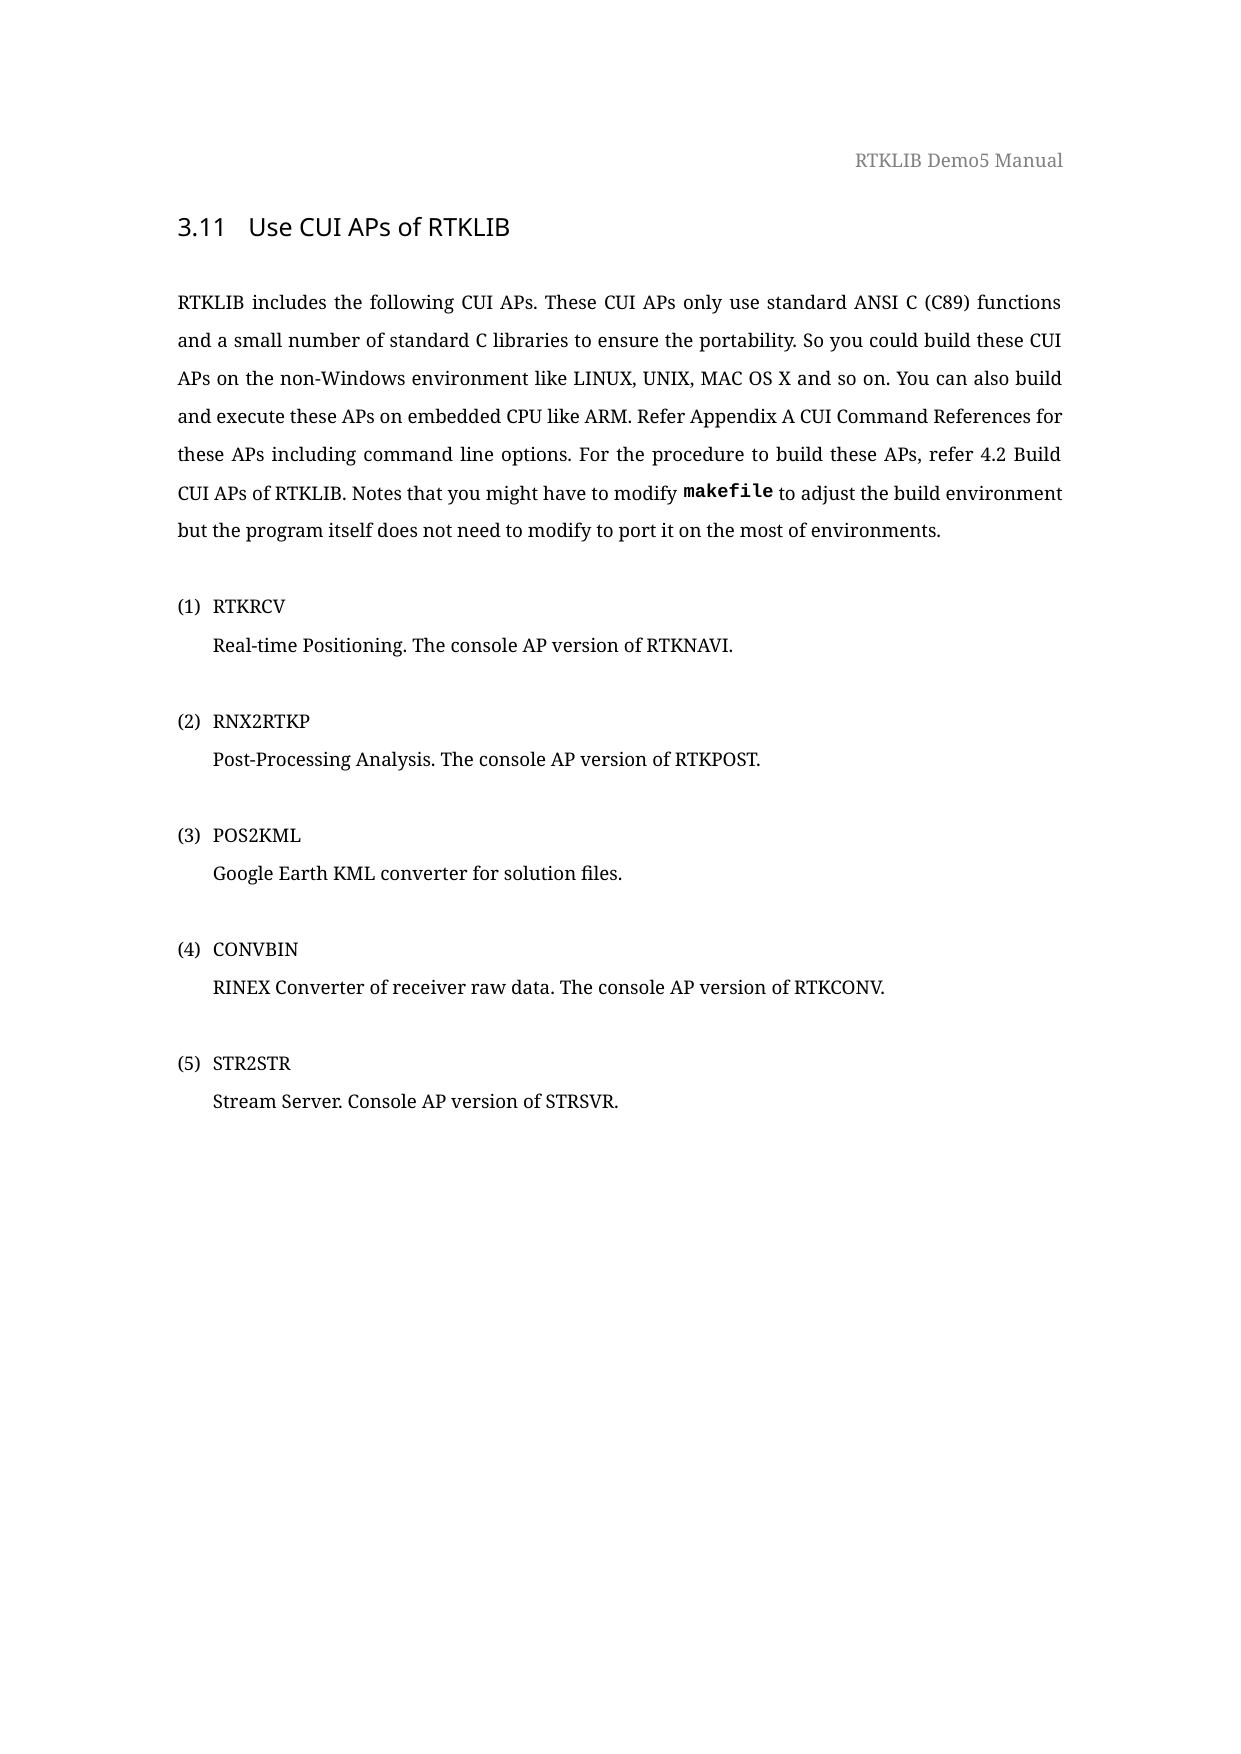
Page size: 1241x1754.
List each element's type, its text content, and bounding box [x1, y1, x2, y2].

text (2) RNX2RTKP [177, 702, 1063, 740]
text RINEX Converter of receiver raw data. The console AP version of RTKCONV. [177, 968, 1063, 1006]
text Real-time Positioning. The console AP version of RTKNAVI. [177, 626, 1063, 664]
text (5) STR2STR [177, 1044, 1063, 1082]
subtitle 3.11 Use CUI APs of RTKLIB [177, 207, 1063, 245]
text (4) CONVBIN [177, 930, 1063, 968]
text (1) RTKRCV [177, 588, 1063, 626]
text (3) POS2KML [177, 816, 1063, 854]
text Post-Processing Analysis. The console AP version of RTKPOST. [177, 740, 1063, 778]
text RTKLIB includes the following CUI APs. These CUI APs only use standard ANSI C (C89) functions and a small number of standard C libraries to ensure the portability. So you could build these CUI APs on the non-Windows environment like LINUX, UNIX, MAC OS X and so on. You can also build and execute these APs on embedded CPU like ARM. Refer Appendix A CUI Command References for these APs including command line options. For the procedure to build these APs, refer 4.2 Build CUI APs of RTKLIB. Notes that you might have to modify makefile to adjust the build environment but the program itself does not need to modify to port it on the most of environments. [177, 283, 1063, 549]
text Google Earth KML converter for solution files. [177, 854, 1063, 892]
text Stream Server. Console AP version of STRSVR. [177, 1082, 1063, 1120]
